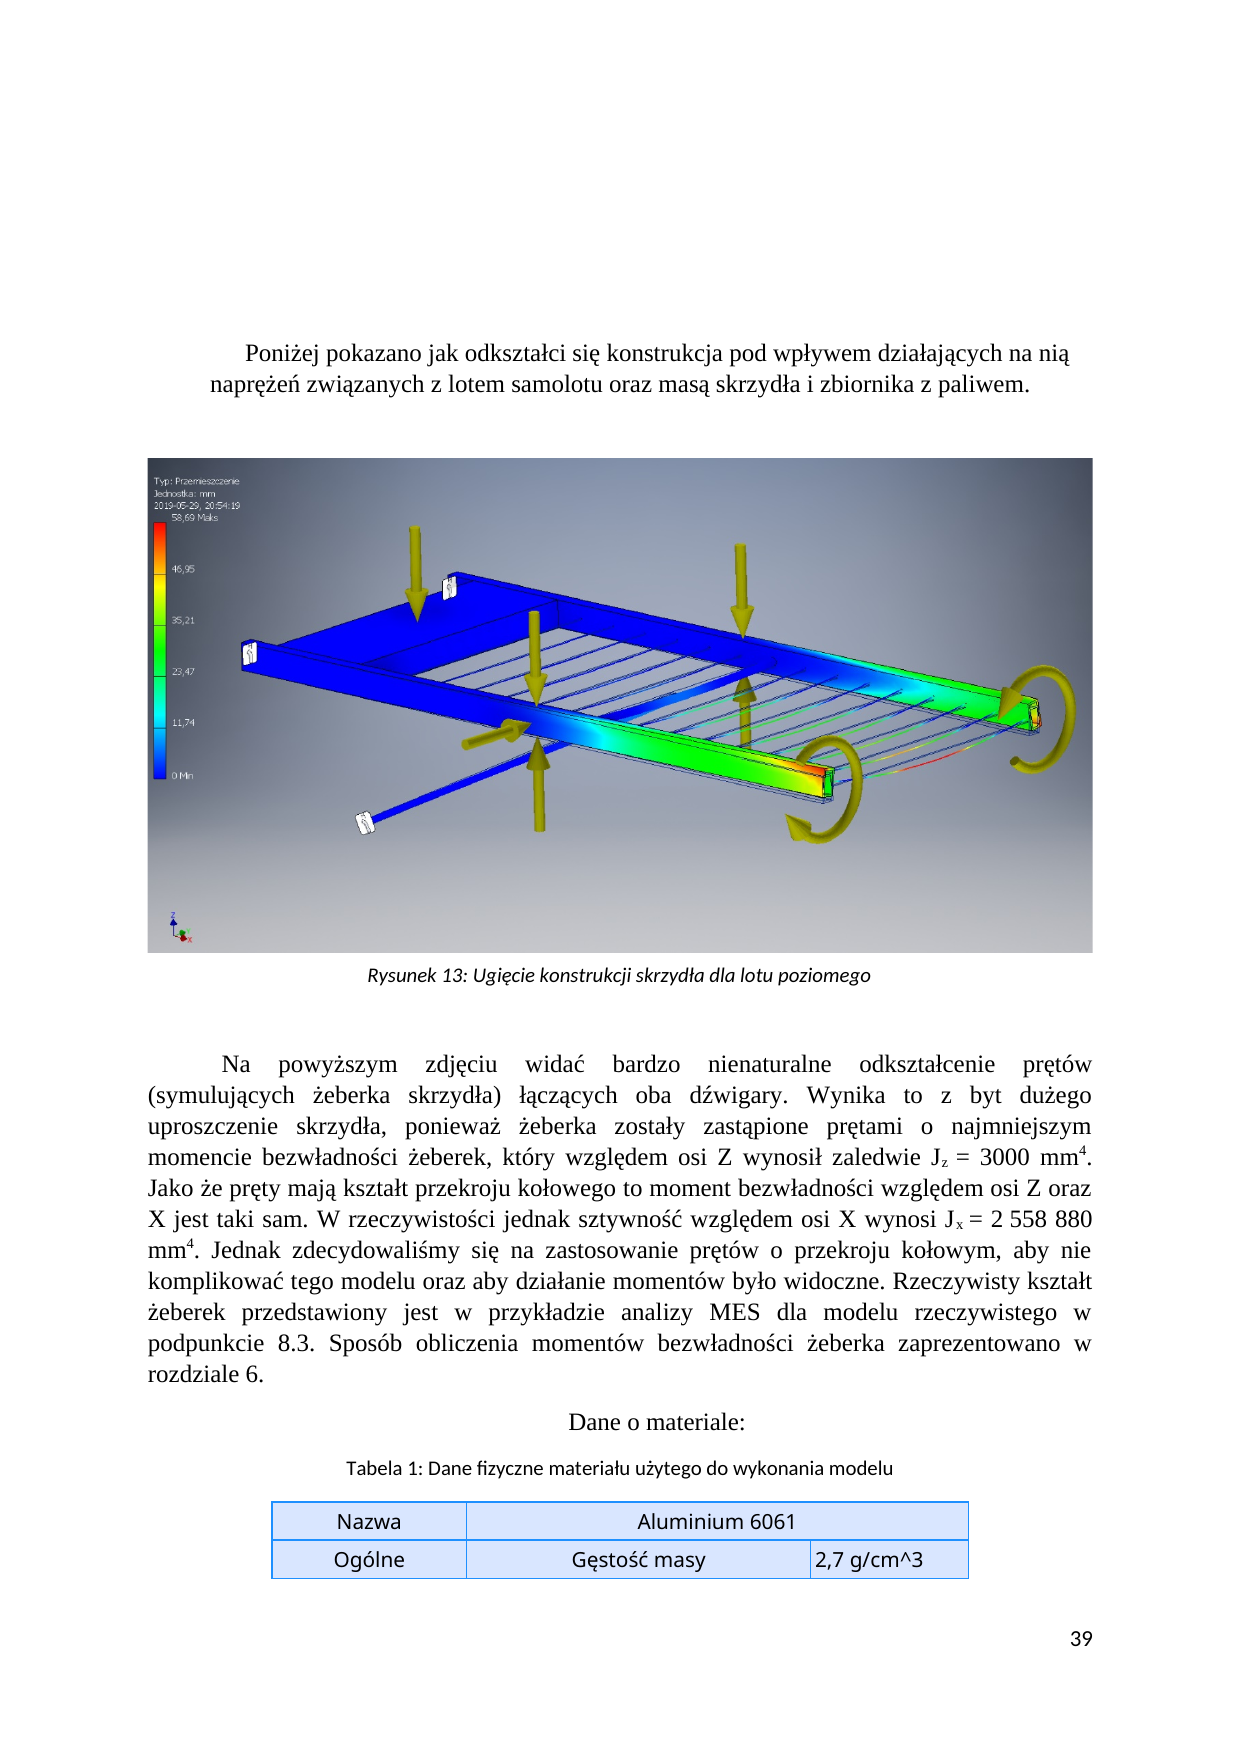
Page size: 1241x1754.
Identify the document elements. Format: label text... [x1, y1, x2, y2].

text Na powyższym zdjęciu widać bardzo nienaturalne odkształcenie prętów (symulujących żeberka skrzydła) łączących oba dźwigary. Wynika to z byt dużego uproszczenie skrzydła, ponieważ żeberka zostały zastąpione prętami o najmniejszym momencie bezwładności żeberek, który względem osi Z wynosił zaledwie Jz = 3000 mm4. Jako że pręty mają kształt przekroju kołowego to moment bezwładności względem osi Z oraz X jest taki sam. W rzeczywistości jednak sztywność względem osi X wynosi Jx = 2 558 880 mm4. Jednak zdecydowaliśmy się na zastosowanie prętów o przekroju kołowym, aby nie komplikować tego modelu oraz aby działanie momentów było widoczne. Rzeczywisty kształt żeberek przedstawiony jest w przykładzie analizy MES dla modelu rzeczywistego w podpunkcie 8.3. Sposób obliczenia momentów bezwładności żeberka zaprezentowano w rozdziale 6. [148, 1049, 1093, 1388]
picture [147, 458, 1093, 953]
text Tabela 1: Dane fizyczne materiału użytego do wykonania modelu [148, 1455, 1093, 1480]
table_cell Gęstość masy [467, 1541, 810, 1578]
table_header Aluminium 6061 [467, 1503, 968, 1539]
table_cell 2,7 g/cm^3 [811, 1541, 968, 1578]
table_cell Ogólne [273, 1541, 466, 1578]
text Poniżej pokazano jak odkształci się konstrukcja pod wpływem działających na nią naprężeń związanych z lotem samolotu oraz masą skrzydła i zbiornika z paliwem. [148, 338, 1093, 398]
table_header Nazwa [273, 1503, 466, 1539]
text Dane o materiale: [148, 1407, 1093, 1436]
